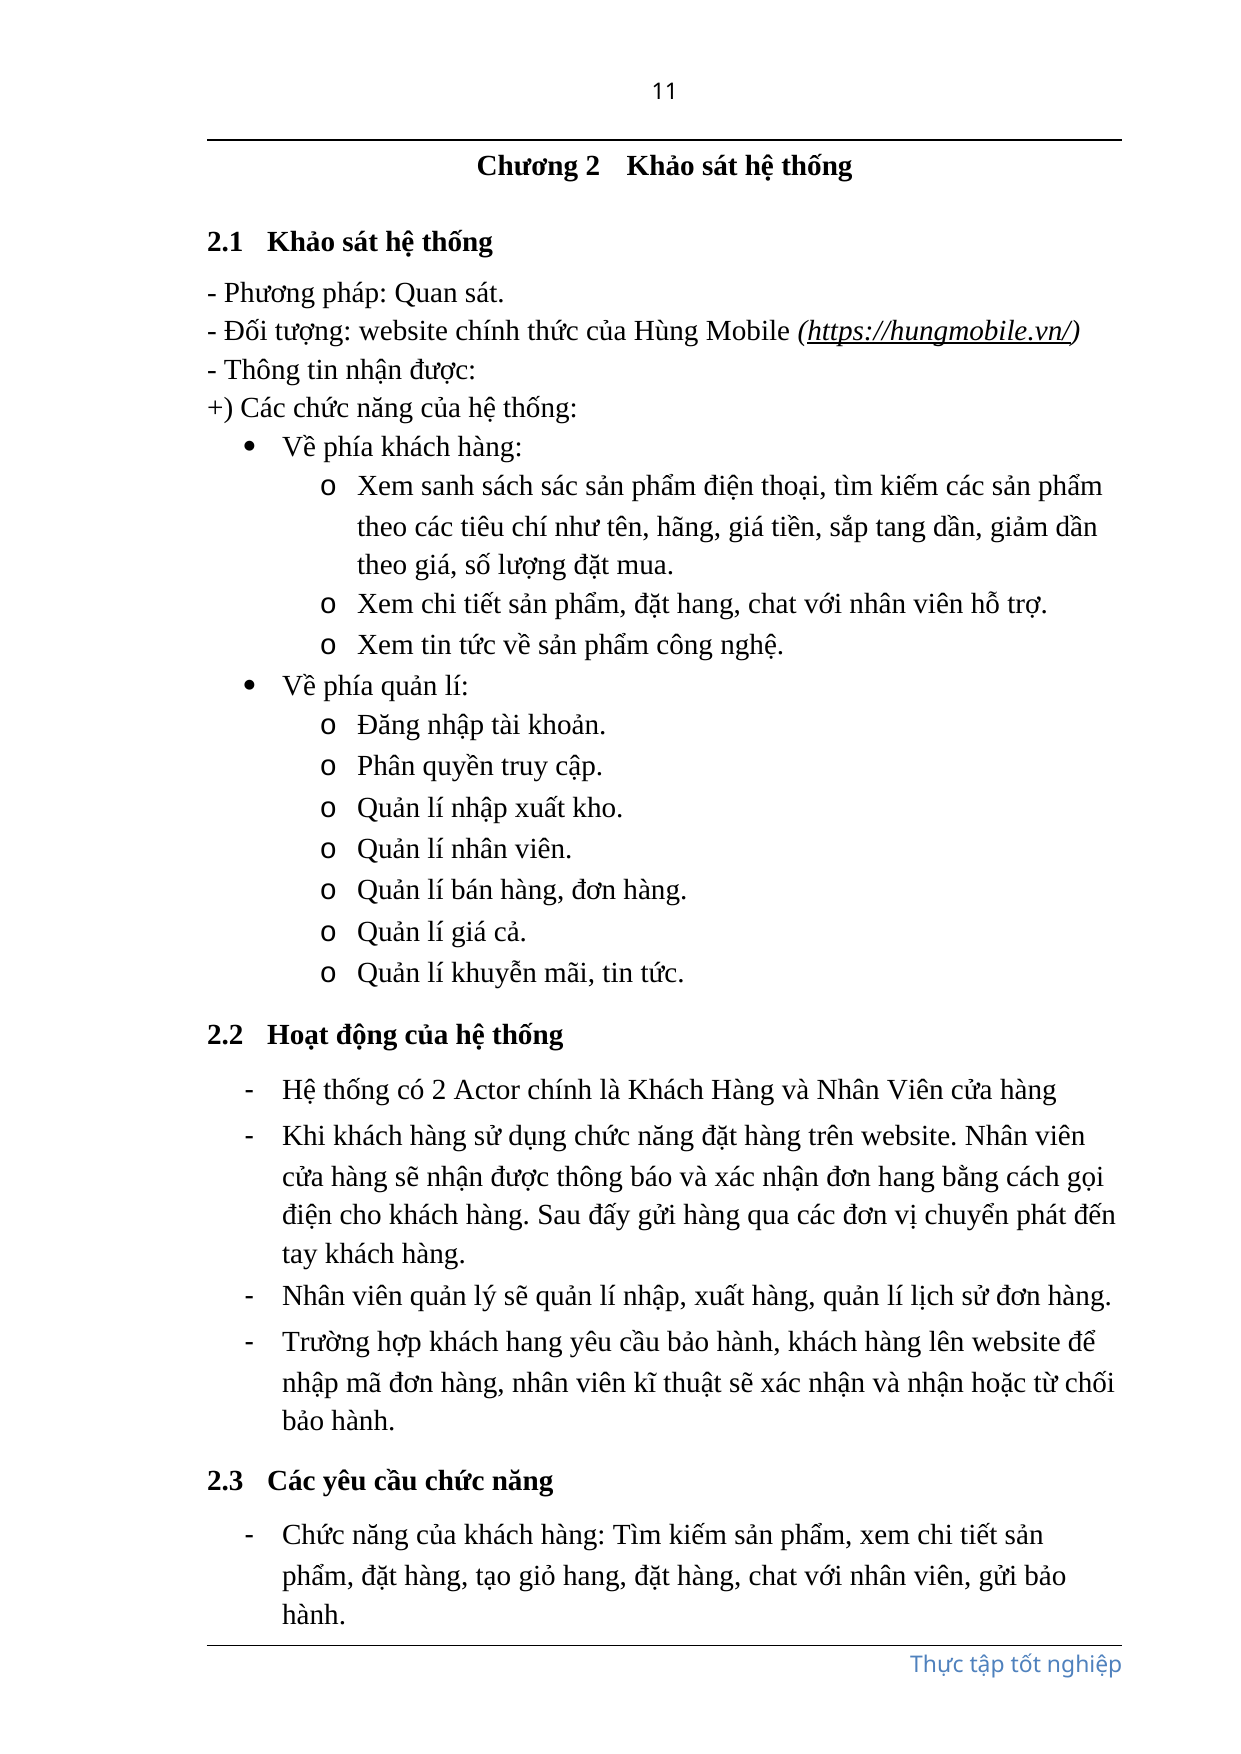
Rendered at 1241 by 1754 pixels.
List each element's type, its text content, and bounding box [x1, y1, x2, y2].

list Chức năng của khách hàng: Tìm kiếm sản phẩm, xem chi tiết sản phẩm, đặt hàng, tạo giỏ hang, đặt hàng, chat với nhân viên, gửi bảo hành. [244, 1514, 1122, 1630]
subtitle Khảo sát hệ thống [207, 224, 1122, 257]
list Đăng nhập tài khoản. [319, 707, 1122, 743]
list Xem sanh sách sác sản phẩm điện thoại, tìm kiếm các sản phẩm theo các tiêu chí như tên, hãng, giá tiền, sắp tang dần, giảm dần theo giá, số lượng đặt mua. [319, 468, 1122, 581]
text - Đối tượng: website chính thức của Hùng Mobile (https://hungmobile.vn/) [207, 313, 1122, 347]
subtitle Hoạt động của hệ thống [207, 1017, 1122, 1051]
list Hệ thống có 2 Actor chính là Khách Hàng và Nhân Viên cửa hàng [244, 1068, 1122, 1108]
list Quản lí nhập xuất kho. [319, 790, 1122, 826]
list Phân quyền truy cập. [319, 748, 1122, 784]
text - Thông tin nhận được: [207, 352, 1122, 385]
list Quản lí bán hàng, đơn hàng. [319, 872, 1122, 908]
text +) Các chức năng của hệ thống: [207, 390, 1122, 424]
list Khi khách hàng sử dụng chức năng đặt hàng trên website. Nhân viên cửa hàng sẽ nhận được thông báo và xác nhận đơn hang bằng cách gọi điện cho khách hàng. Sau đấy gửi hàng qua các đơn vị chuyển phát đến tay khách hàng. [244, 1114, 1122, 1269]
subtitle Khảo sát hệ thống [207, 148, 1122, 181]
list Về phía quản lí: [244, 668, 1122, 702]
list Xem tin tức về sản phẩm công nghệ. [319, 627, 1122, 663]
subtitle Các yêu cầu chức năng [207, 1463, 1122, 1496]
list Quản lí nhân viên. [319, 831, 1122, 867]
list Xem chi tiết sản phẩm, đặt hang, chat với nhân viên hỗ trợ. [319, 586, 1122, 622]
list Quản lí khuyễn mãi, tin tức. [319, 955, 1122, 991]
text - Phương pháp: Quan sát. [207, 275, 1122, 308]
list Quản lí giá cả. [319, 914, 1122, 950]
list Nhân viên quản lý sẽ quản lí nhập, xuất hàng, quản lí lịch sử đơn hàng. [244, 1274, 1122, 1314]
list Trường hợp khách hang yêu cầu bảo hành, khách hàng lên website để nhập mã đơn hàng, nhân viên kĩ thuật sẽ xác nhận và nhận hoặc từ chối bảo hành. [244, 1320, 1122, 1437]
list Về phía khách hàng: [244, 429, 1122, 463]
